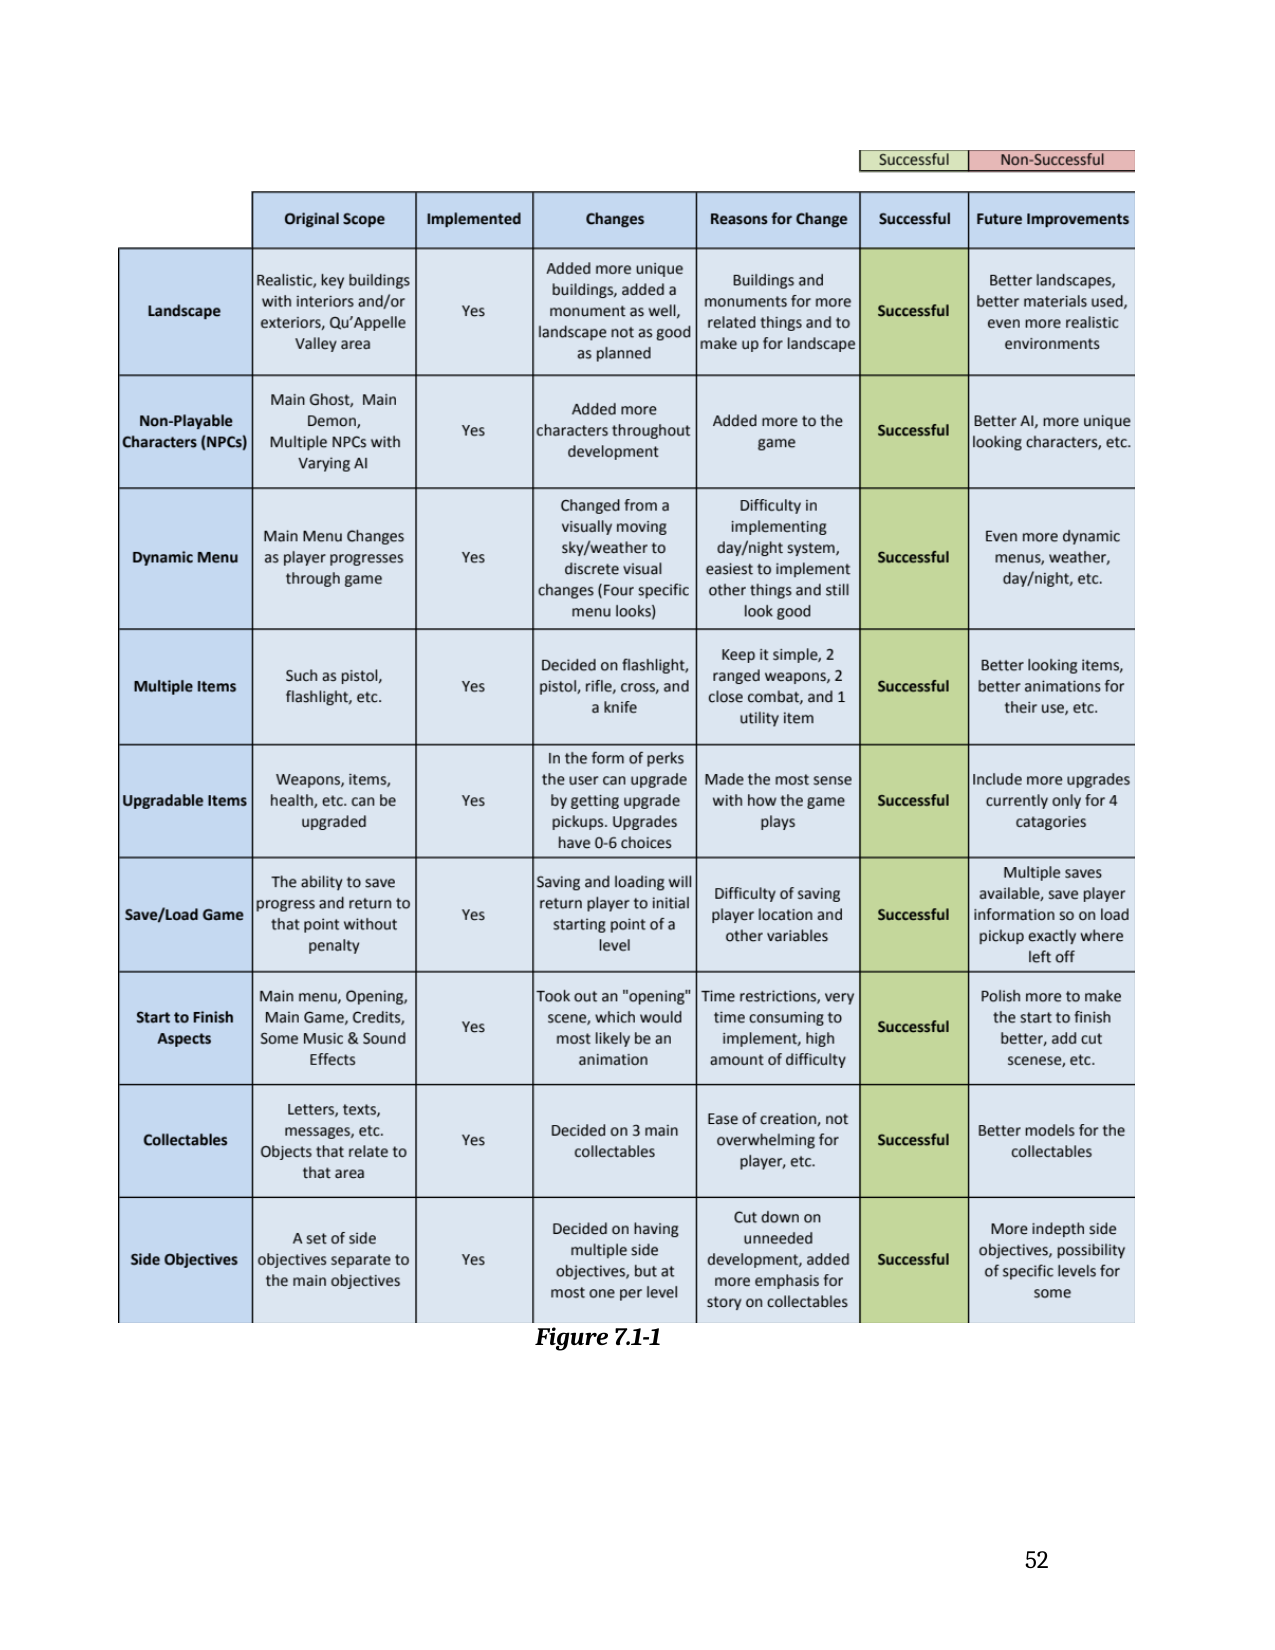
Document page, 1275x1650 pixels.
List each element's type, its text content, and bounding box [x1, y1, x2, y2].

text Figure 7.1-1 [148, 1323, 1048, 1351]
